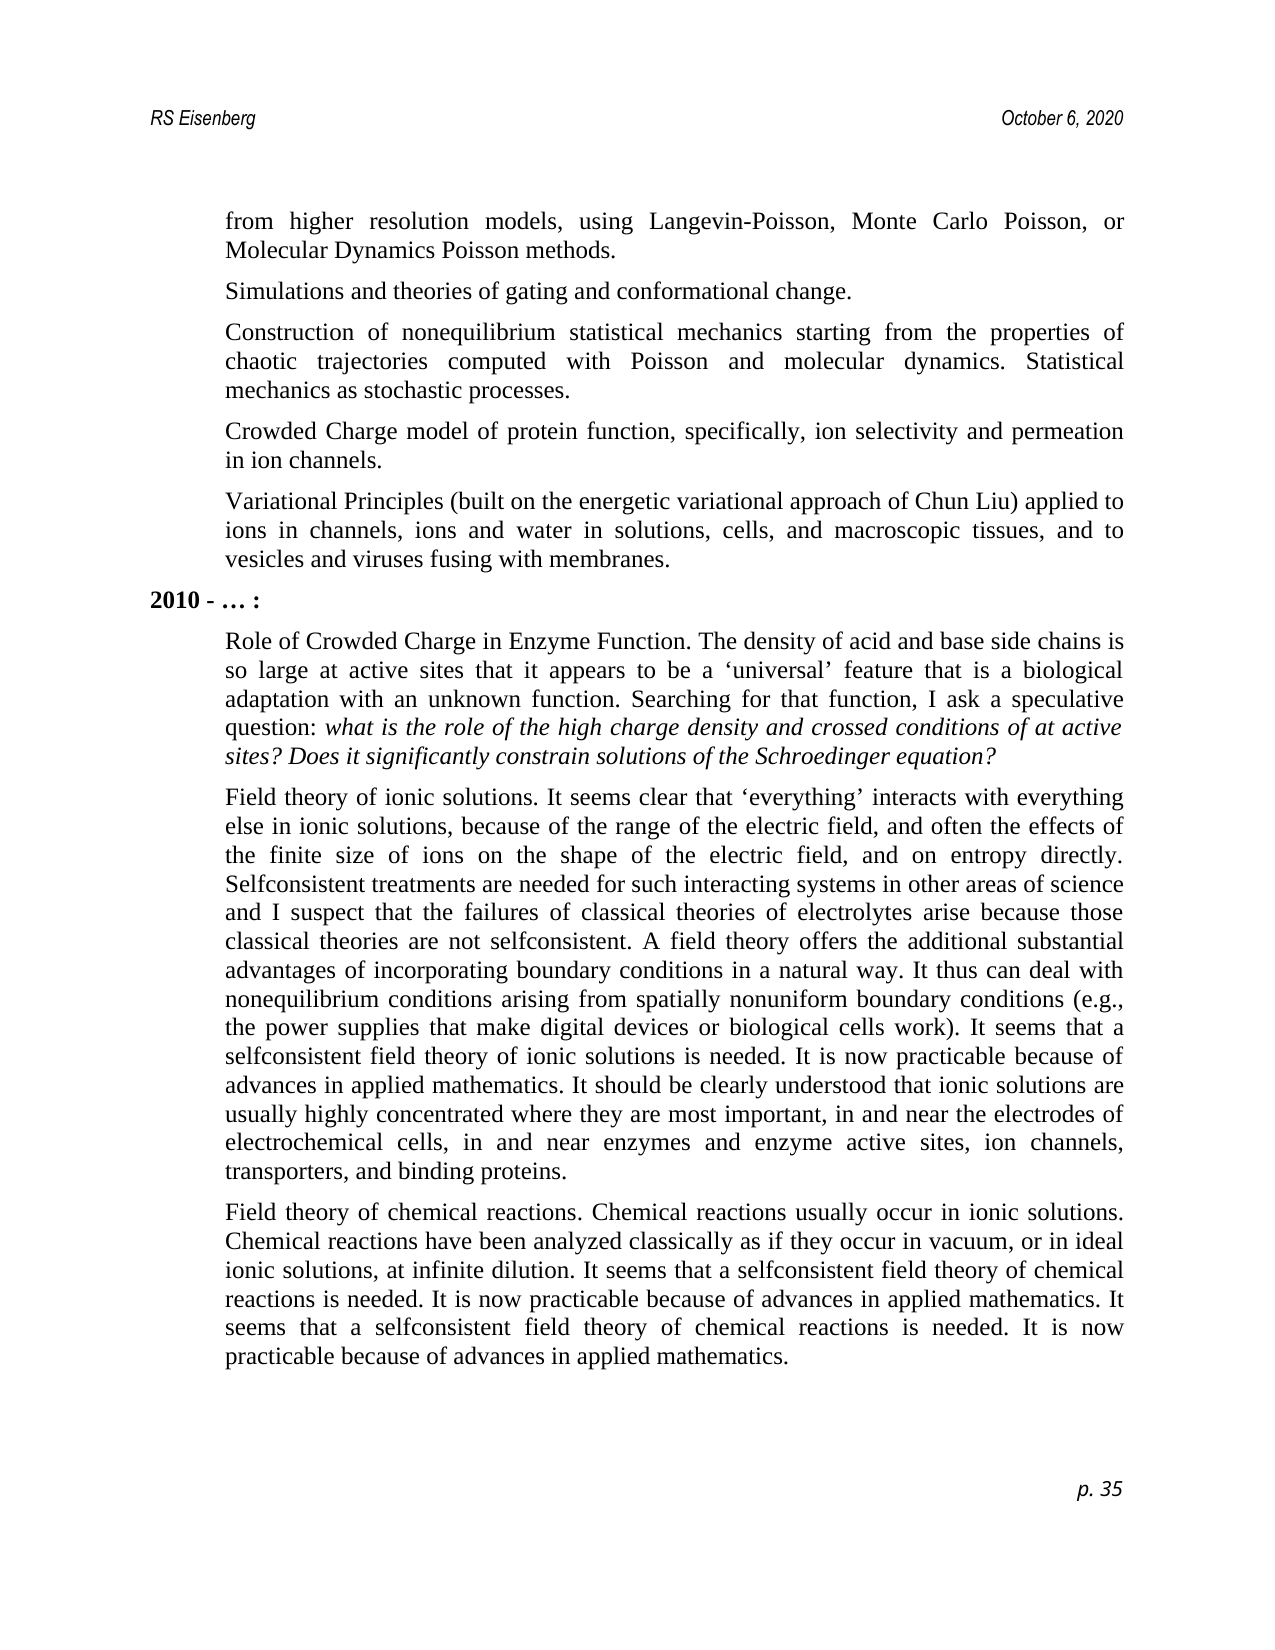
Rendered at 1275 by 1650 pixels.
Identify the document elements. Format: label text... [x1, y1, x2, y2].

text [225, 206, 1125, 264]
text Construction of nonequilibrium statistical mechanics starting from the properties of chaotic trajectories computed with Poisson and molecular dynamics. Statistical mechanics as stochastic processes. [225, 317, 1125, 404]
text Role of Crowded Charge in Enzyme Function. The density of acid and base side chains is so large at active sites that it appears to be a ‘universal’ feature that is a biological adaptation with an unknown function. Searching for that function, I ask a speculative question: what is the role of the high charge density and crossed conditions of at active sites? Does it significantly constrain solutions of the Schroedinger equation? [225, 626, 1125, 770]
text 2010 - … : [150, 585, 1125, 614]
text Crowded Charge model of protein function, specifically, ion selectivity and permeation in ion channels. [225, 416, 1125, 474]
text Variational Principles (built on the energetic variational approach of Chun Liu) applied to ions in channels, ions and water in solutions, cells, and macroscopic tissues, and to vesicles and viruses fusing with membranes. [225, 486, 1125, 572]
text Field theory of chemical reactions. Chemical reactions usually occur in ionic solutions. Chemical reactions have been analyzed classically as if they occur in vacuum, or in ideal ionic solutions, at infinite dilution. It seems that a selfconsistent field theory of chemical reactions is needed. It is now practicable because of advances in applied mathematics. It seems that a selfconsistent field theory of chemical reactions is needed. It is now practicable because of advances in applied mathematics. [225, 1197, 1125, 1370]
text Simulations and theories of gating and conformational change. [225, 276, 1125, 305]
text Field theory of ionic solutions. It seems clear that ‘everything’ interacts with everything else in ionic solutions, because of the range of the electric field, and often the effects of the finite size of ions on the shape of the electric field, and on entropy directly. Selfconsistent treatments are needed for such interacting systems in other areas of science and I suspect that the failures of classical theories of electrolytes arise because those classical theories are not selfconsistent. A field theory offers the additional substantial advantages of incorporating boundary conditions in a natural way. It thus can deal with nonequilibrium conditions arising from spatially nonuniform boundary conditions (e.g., the power supplies that make digital devices or biological cells work). It seems that a selfconsistent field theory of ionic solutions is needed. It is now practicable because of advances in applied mathematics. It should be clearly understood that ionic solutions are usually highly concentrated where they are most important, in and near the electrodes of electrochemical cells, in and near enzymes and enzyme active sites, ion channels, transporters, and binding proteins. [225, 782, 1125, 1185]
